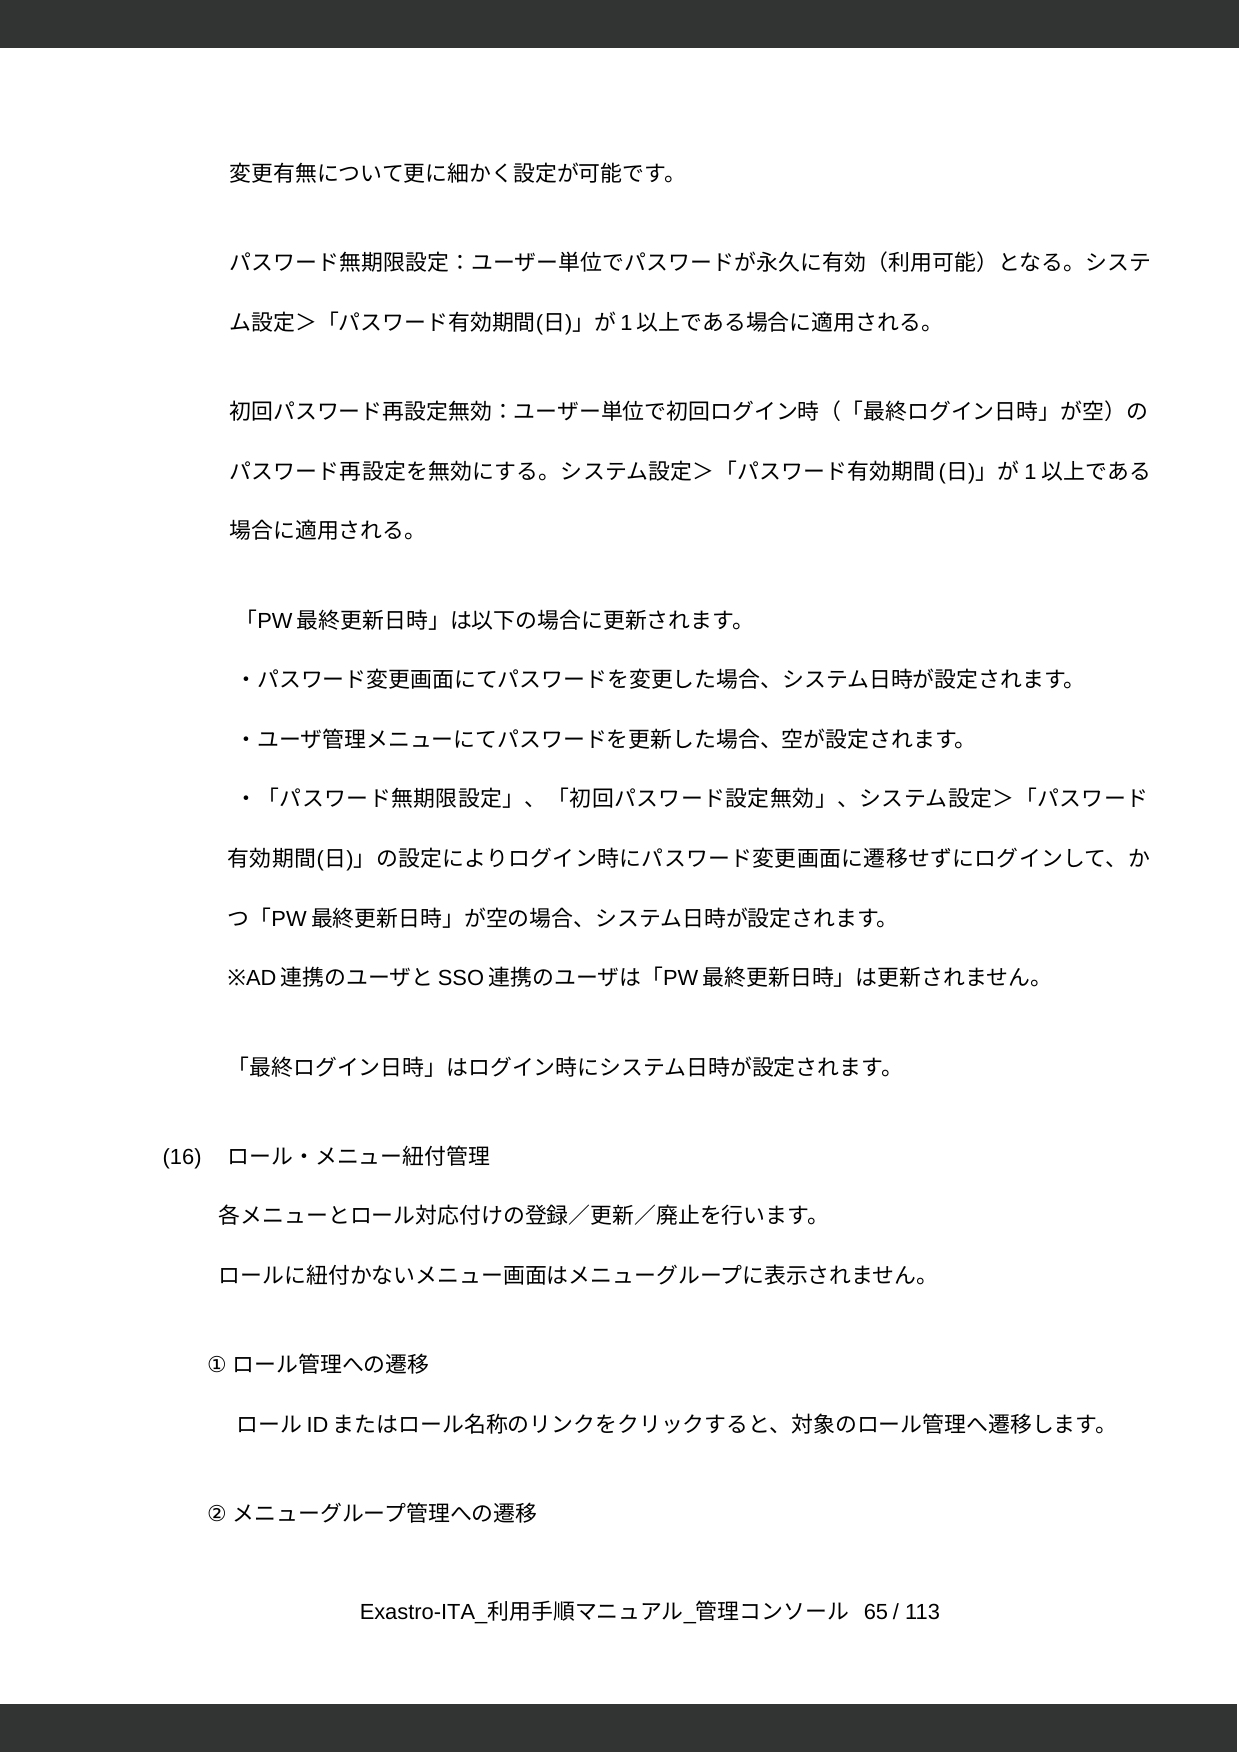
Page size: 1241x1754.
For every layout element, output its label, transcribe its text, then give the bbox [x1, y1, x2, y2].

picture [0, 1704, 1237, 1752]
text ・パスワード変更画面にてパスワードを変更した場合、システム日時が設定されます。 [148, 648, 1152, 708]
text ロールに紐付かないメニュー画面はメニューグループに表示されません。 [218, 1244, 1152, 1304]
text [229, 142, 1152, 201]
text 各メニューとロール対応付けの登録／更新／廃止を行います。 [218, 1184, 1152, 1244]
text 「最終ログイン日時」はログイン時にシステム日時が設定されます。 [227, 1036, 1152, 1095]
subtitle 初回パスワード再設定無効：ユーザー単位で初回ログイン時（「最終ログイン日時」が空）のパスワード再設定を無効にする。システム設定＞「パスワード有効期間(日)」が1以上である場合に適用される。 [229, 380, 1152, 559]
text ・「パスワード無期限設定」、「初回パスワード設定無効」、システム設定＞「パスワード有効期間(日)」の設定によりログイン時にパスワード変更画面に遷移せずにログインして、かつ「PW最終更新日時」が空の場合、システム日時が設定されます。 [227, 767, 1152, 946]
text 「PW最終更新日時」は以下の場合に更新されます。 [148, 589, 1152, 648]
picture [0, 0, 1239, 48]
subtitle メニューグループ管理への遷移 [207, 1482, 1152, 1542]
subtitle ロール管理への遷移 ロールIDまたはロール名称のリンクをクリックすると、対象のロール管理へ遷移します。 [207, 1333, 1152, 1453]
text ※AD連携のユーザとSSO連携のユーザは「PW最終更新日時」は更新されません。 [227, 946, 1152, 1006]
subtitle パスワード無期限設定：ユーザー単位でパスワードが永久に有効（利用可能）となる。システム設定＞「パスワード有効期間(日)」が1以上である場合に適用される。 [229, 231, 1152, 350]
subtitle ロール・メニュー紐付管理 [162, 1125, 1152, 1184]
text ・ユーザ管理メニューにてパスワードを更新した場合、空が設定されます。 [148, 708, 1152, 767]
